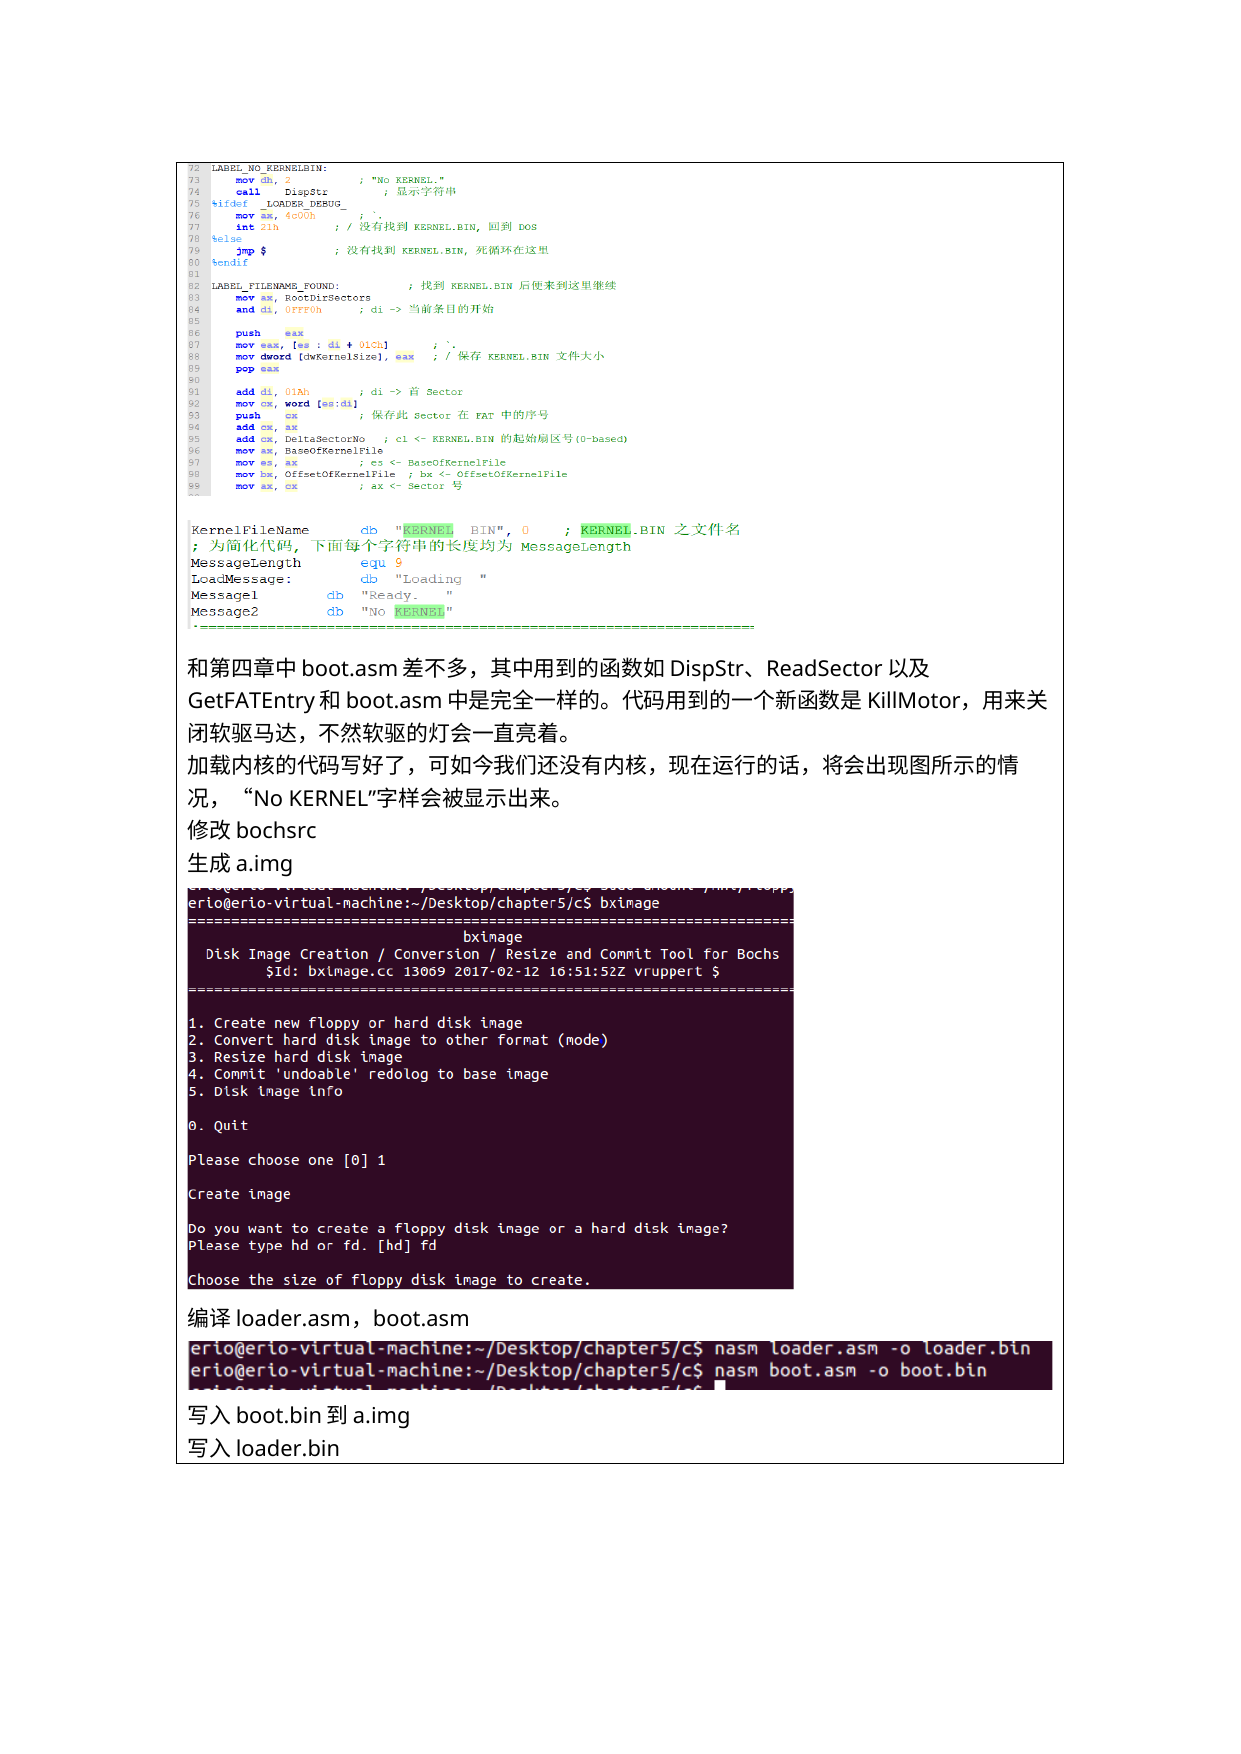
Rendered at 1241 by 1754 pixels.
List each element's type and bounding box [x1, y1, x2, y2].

picture [187, 888, 794, 1290]
picture [187, 163, 640, 496]
table_cell [177, 163, 1063, 1463]
picture [187, 520, 754, 629]
picture [187, 1341, 1053, 1390]
